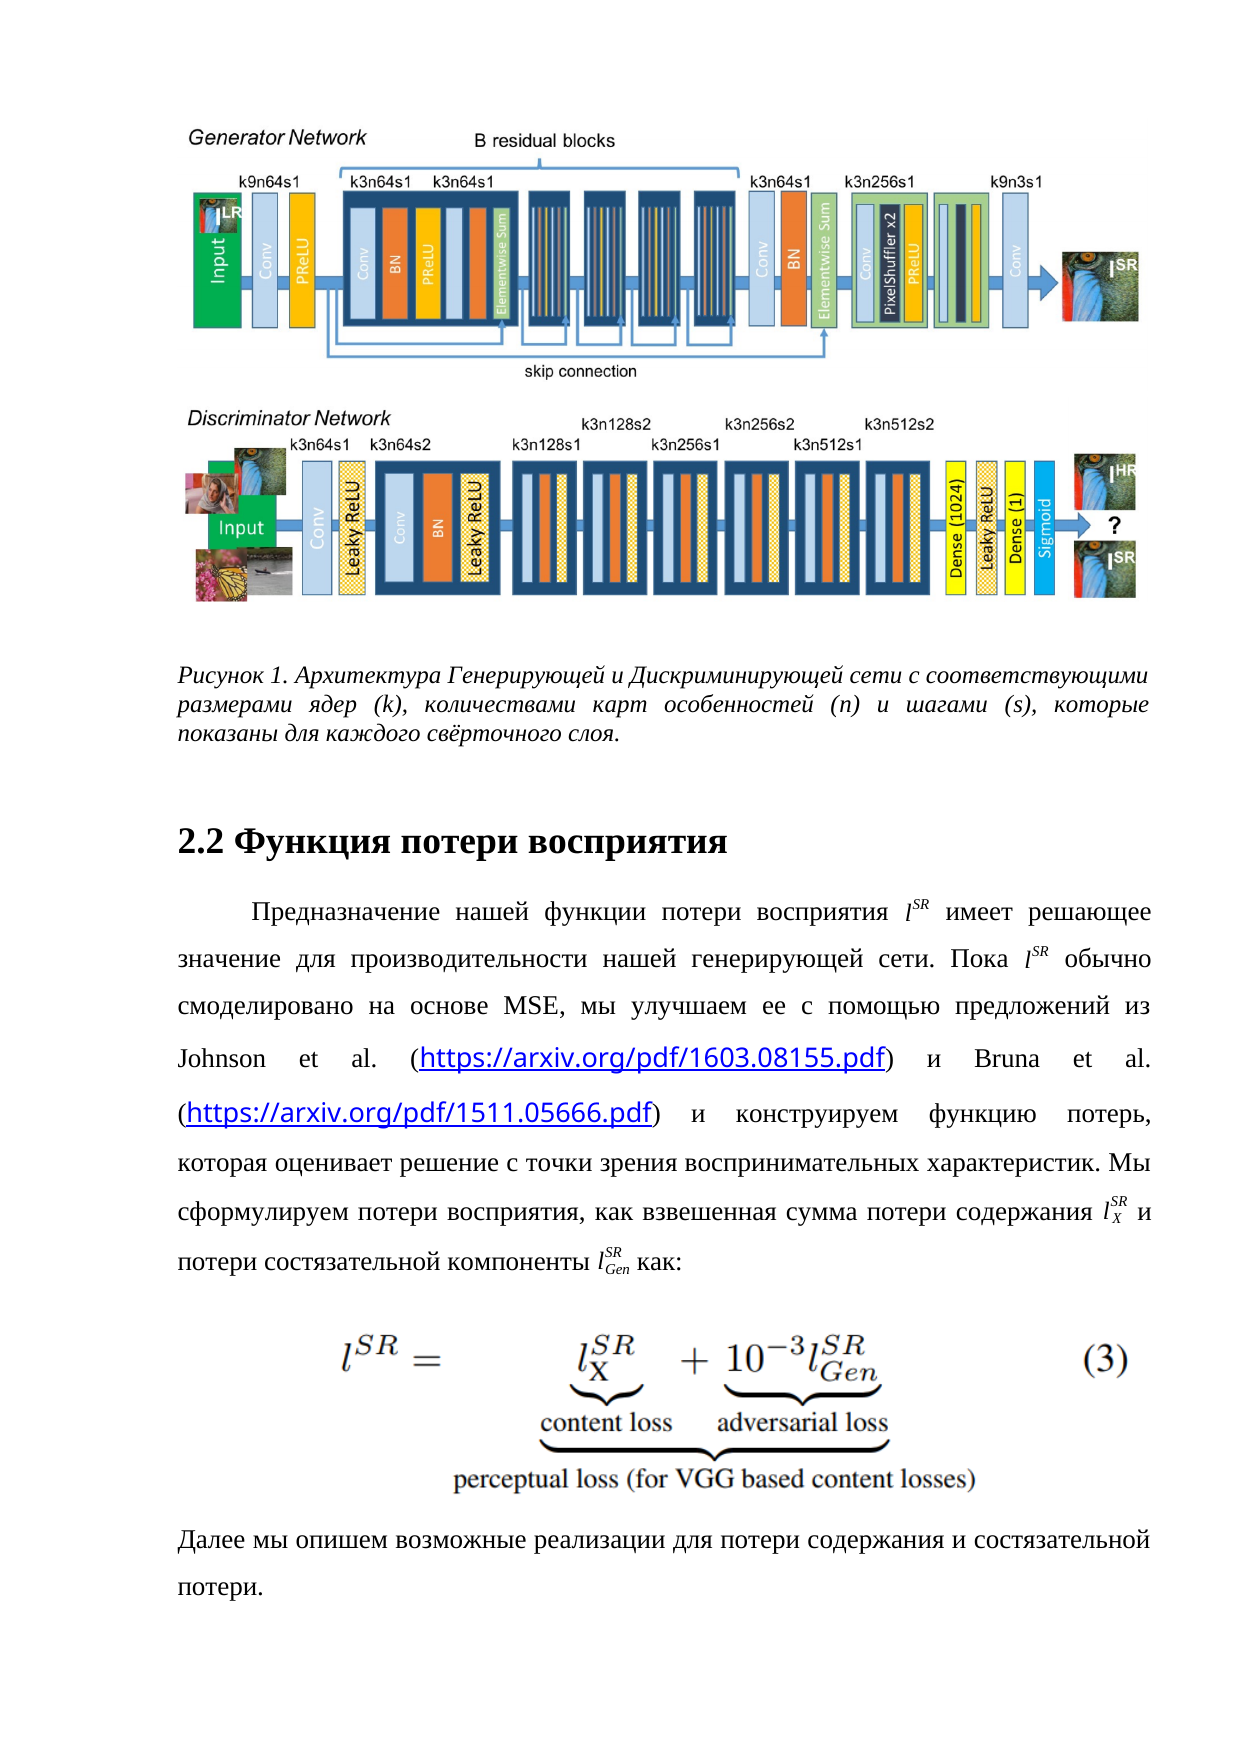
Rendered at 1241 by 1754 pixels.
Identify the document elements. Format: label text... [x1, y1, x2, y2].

picture [177, 118, 1152, 621]
text Рисунок 3. Архитектура Генерирующей и Дискриминирующей сети с соответствующими размерами ядер (k), количествами карт особенностей (n) и шагами (s), которые показаны для каждого свёрточного слоя. [177, 660, 1152, 747]
text Предназначение нашей функции потери восприятия имеет решающее значение для производительности нашей генерирующей сети. Пока обычно смоделировано на основе MSE, мы улучшаем ее с помощью предложений из Johnson et al. (https://arxiv.org/pdf/1603.08155.pdf) и Bruna et al. (https://arxiv.org/pdf/1511.05666.pdf) и конструируем функцию потерь, которая оценивает решение с точки зрения воспринимательных характеристик. Мы сформулируем потери восприятия, как взвешенная сумма потери содержания и потери состязательной компоненты как: [177, 895, 1152, 1278]
text 2.2 Функция потери восприятия [177, 818, 1152, 861]
picture [177, 1306, 1152, 1508]
text Далее мы опишем возможные реализации для потери содержания и состязательной потери. [177, 1508, 1152, 1601]
